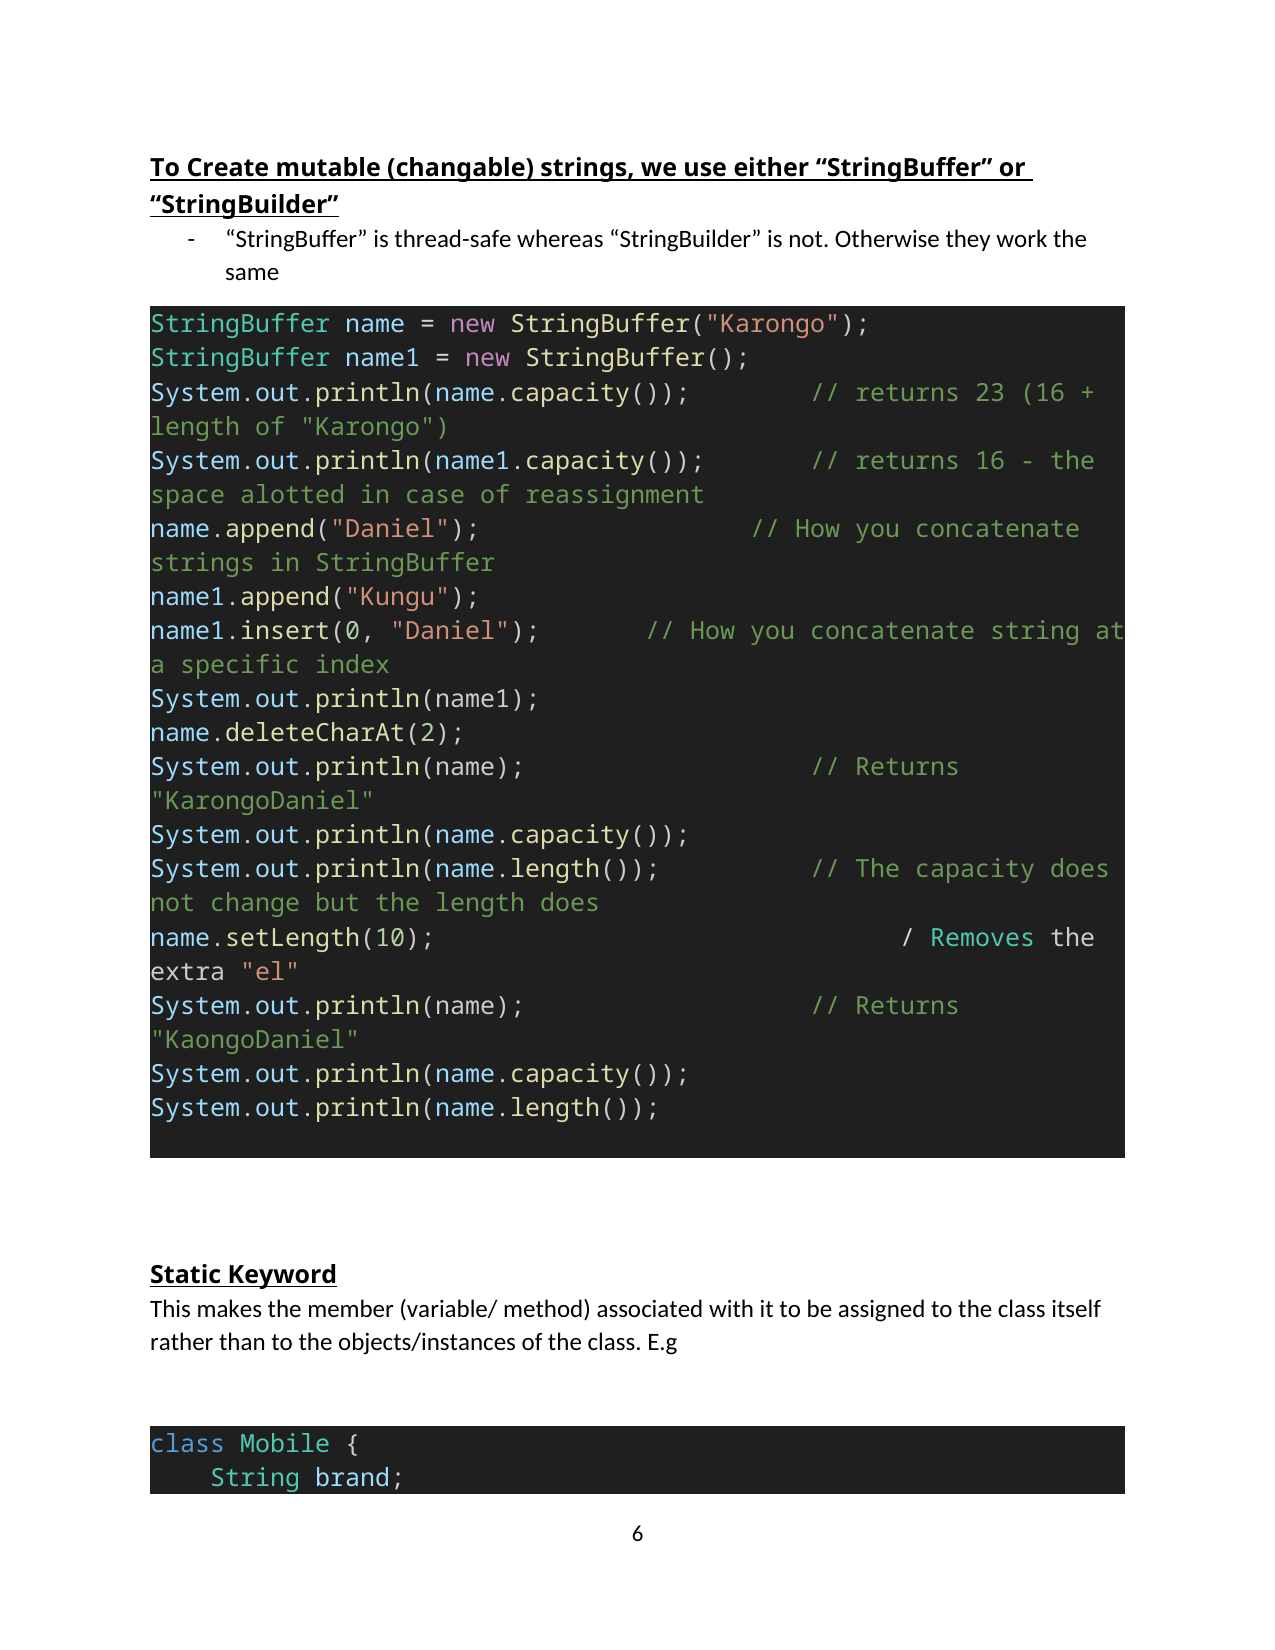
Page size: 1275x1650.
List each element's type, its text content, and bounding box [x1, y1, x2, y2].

text name.deleteCharAt(2); [150, 715, 1125, 749]
text name1.insert(0, "Daniel"); // How you concatenate string at a specific index [150, 613, 1125, 681]
text System.out.println(name.length()); [150, 1089, 1125, 1123]
text System.out.println(name1.capacity()); // returns 16 - the space alotted in case of reassignment [150, 442, 1125, 510]
text class Mobile { [150, 1426, 1125, 1460]
text System.out.println(name1); [150, 681, 1125, 715]
text name.append("Daniel"); // How you concatenate strings in StringBuffer [150, 510, 1125, 578]
text name.setLength(10); / Removes the extra "el" [150, 919, 1125, 987]
text System.out.println(name.capacity()); // returns 23 (16 + length of "Karongo") [150, 374, 1125, 442]
text name1.append("Kungu"); [150, 578, 1125, 613]
text System.out.println(name); // Returns "KarongoDaniel" [150, 749, 1125, 817]
text StringBuffer name1 = new StringBuffer(); [150, 340, 1125, 374]
list “StringBuffer” is thread-safe whereas “StringBuilder” is not. Otherwise they work the same [187, 223, 1125, 287]
text StringBuffer name = new StringBuffer("Karongo"); [150, 306, 1125, 340]
text System.out.println(name.length()); // The capacity does not change but the length does [150, 851, 1125, 919]
text String brand; [150, 1460, 1125, 1494]
text System.out.println(name); // Returns "KaongoDaniel" [150, 987, 1125, 1055]
text System.out.println(name.capacity()); [150, 817, 1125, 851]
text System.out.println(name.capacity()); [150, 1055, 1125, 1089]
text This makes the member (variable/ method) associated with it to be assigned to the class itself rather than to the objects/instances of the class. E.g [150, 1293, 1125, 1357]
subtitle Static Keyword [150, 1257, 1125, 1291]
subtitle To Create mutable (changable) strings, we use either “StringBuffer” or “StringBuilder” [150, 150, 1125, 221]
